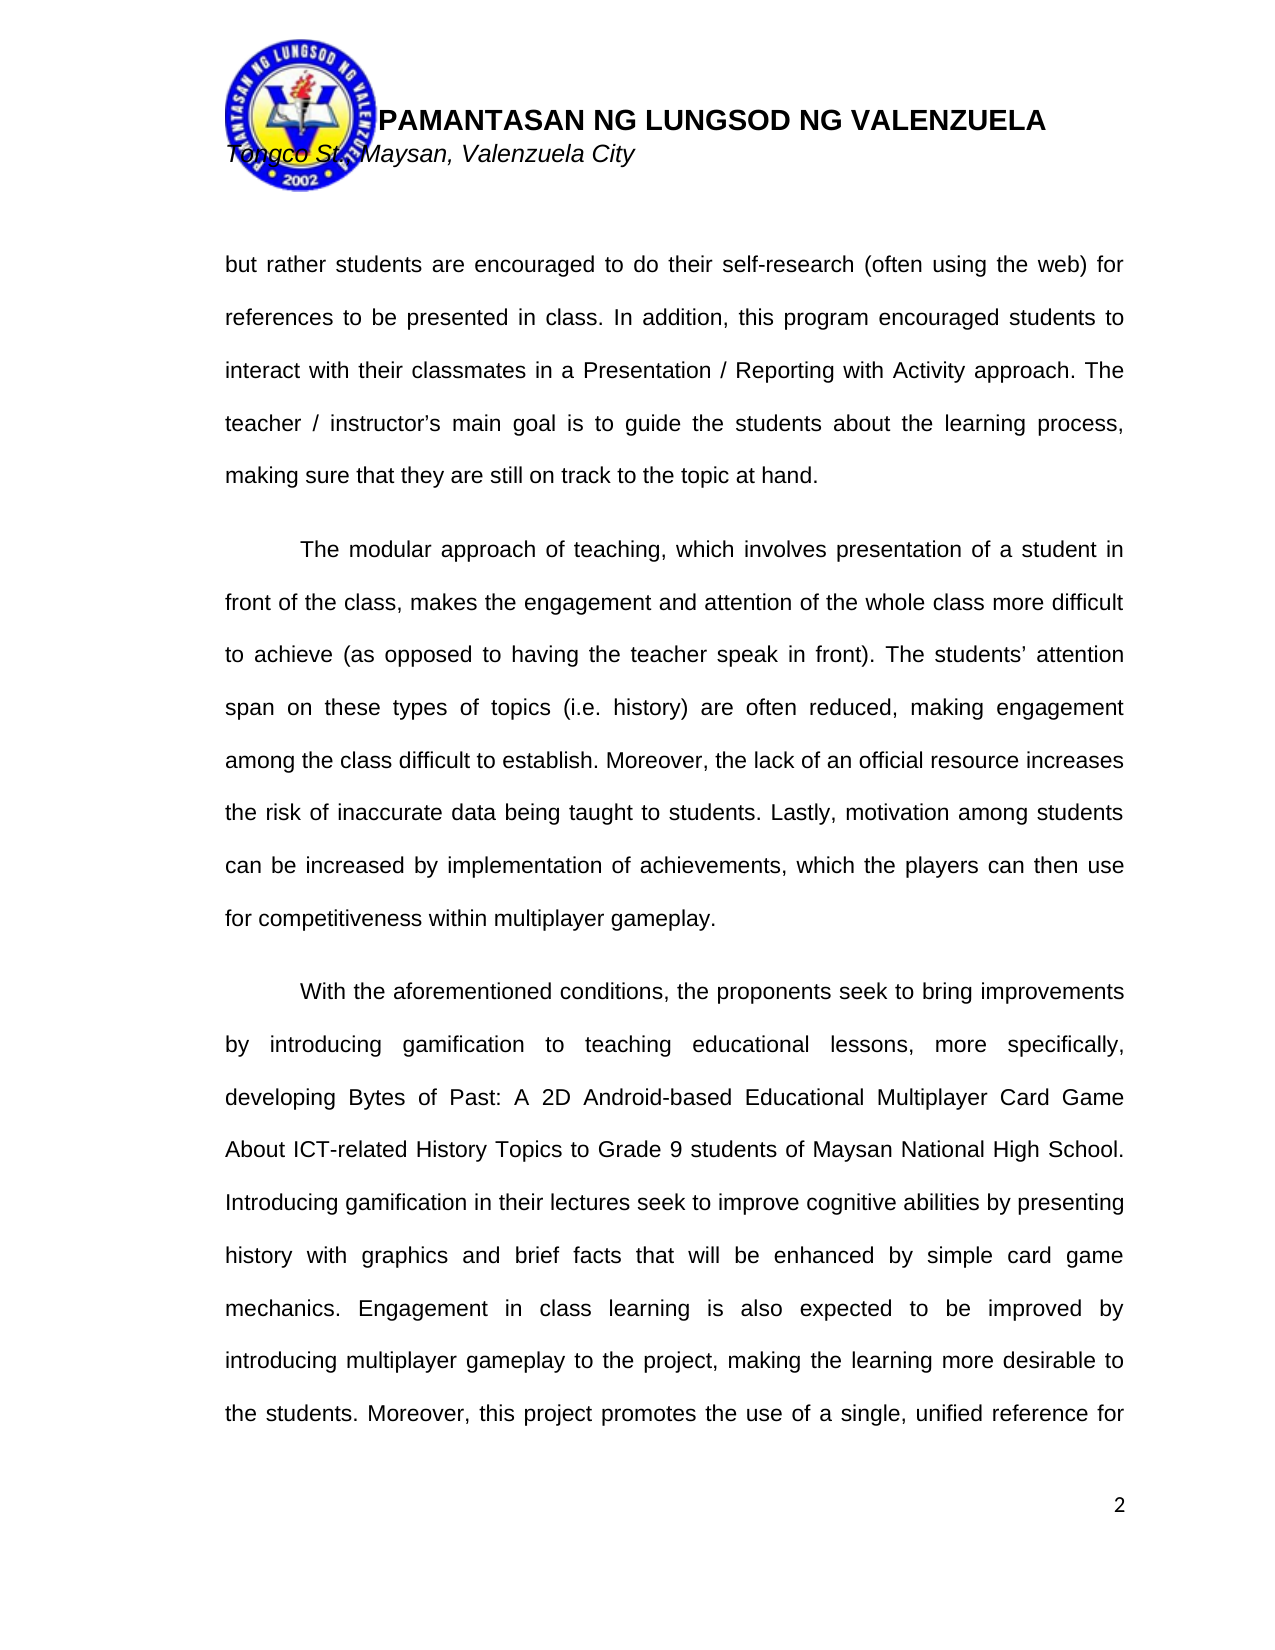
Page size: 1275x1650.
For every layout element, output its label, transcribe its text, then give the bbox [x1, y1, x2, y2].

text The modular approach of teaching, which involves presentation of a student in front of the class, makes the engagement and attention of the whole class more difficult to achieve (as opposed to having the teacher speak in front). The students’ attention span on these types of topics (i.e. history) are often reduced, making engagement among the class difficult to establish. Moreover, the lack of an official resource increases the risk of inaccurate data being taught to students. Lastly, motivation among students can be increased by implementation of achievements, which the players can then use for competitiveness within multiplayer gameplay. [225, 536, 1125, 931]
picture [225, 39, 379, 192]
